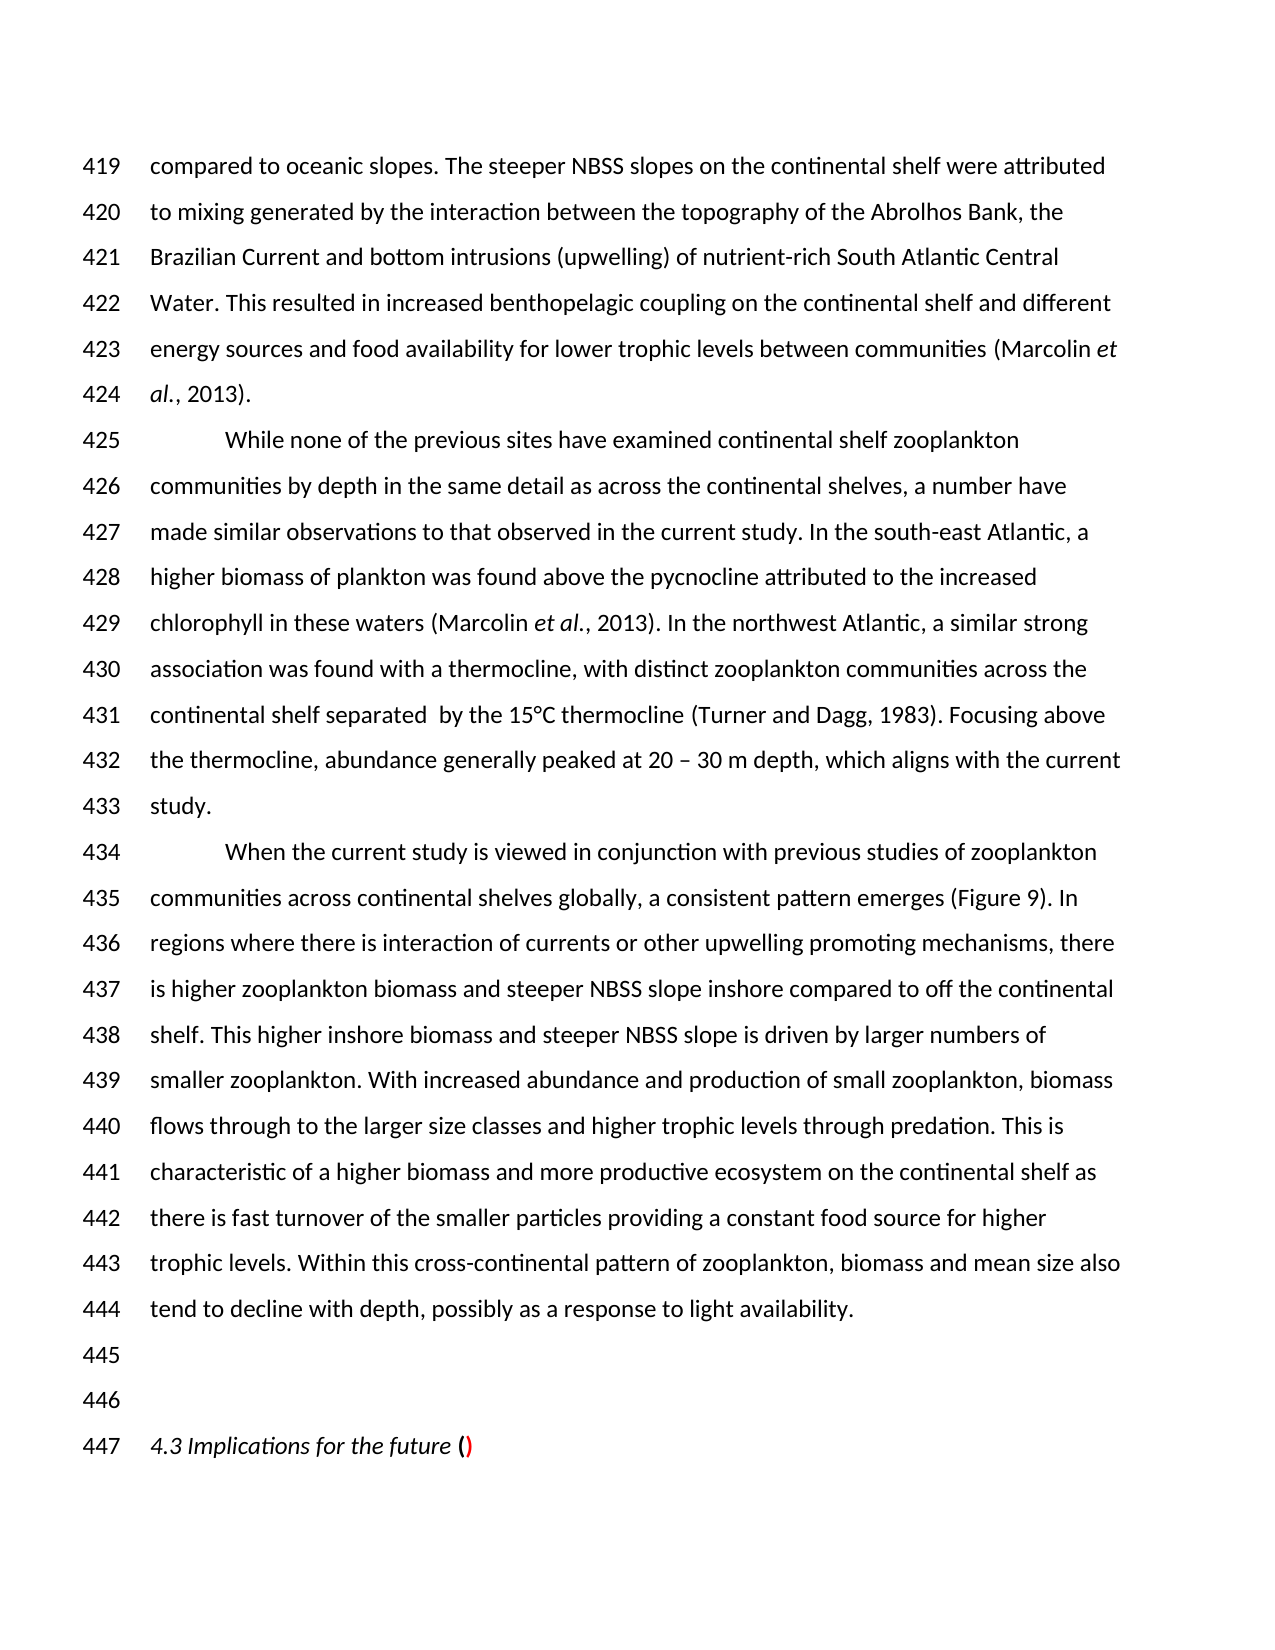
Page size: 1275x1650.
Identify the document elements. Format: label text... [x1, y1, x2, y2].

text When the current study is viewed in conjunction with previous studies of zooplankton communities across continental shelves globally, a consistent pattern emerges (Figure 9). In regions where there is interaction of currents or other upwelling promoting mechanisms, there is higher zooplankton biomass and steeper NBSS slope inshore compared to off the continental shelf. This higher inshore biomass and steeper NBSS slope is driven by larger numbers of smaller zooplankton. With increased abundance and production of small zooplankton, biomass flows through to the larger size classes and higher trophic levels through predation. This is characteristic of a higher biomass and more productive ecosystem on the continental shelf as there is fast turnover of the smaller particles providing a constant food source for higher trophic levels. Within this cross-continental pattern of zooplankton, biomass and mean size also tend to decline with depth, possibly as a response to light availability. [150, 836, 1125, 1324]
text While none of the previous sites have examined continental shelf zooplankton communities by depth in the same detail as across the continental shelves, a number have made similar observations to that observed in the current study. In the south-east Atlantic, a higher biomass of plankton was found above the pycnocline attributed to the increased chlorophyll in these waters (Marcolin et al., 2013). In the northwest Atlantic, a similar strong association was found with a thermocline, with distinct zooplankton communities across the continental shelf separated by the 15°C thermocline (Turner and Dagg, 1983). Focusing above the thermocline, abundance generally peaked at 20 – 30 m depth, which aligns with the current study. [150, 424, 1125, 821]
text 4.3 Implications for the future () [150, 1430, 1125, 1461]
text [150, 150, 1125, 409]
